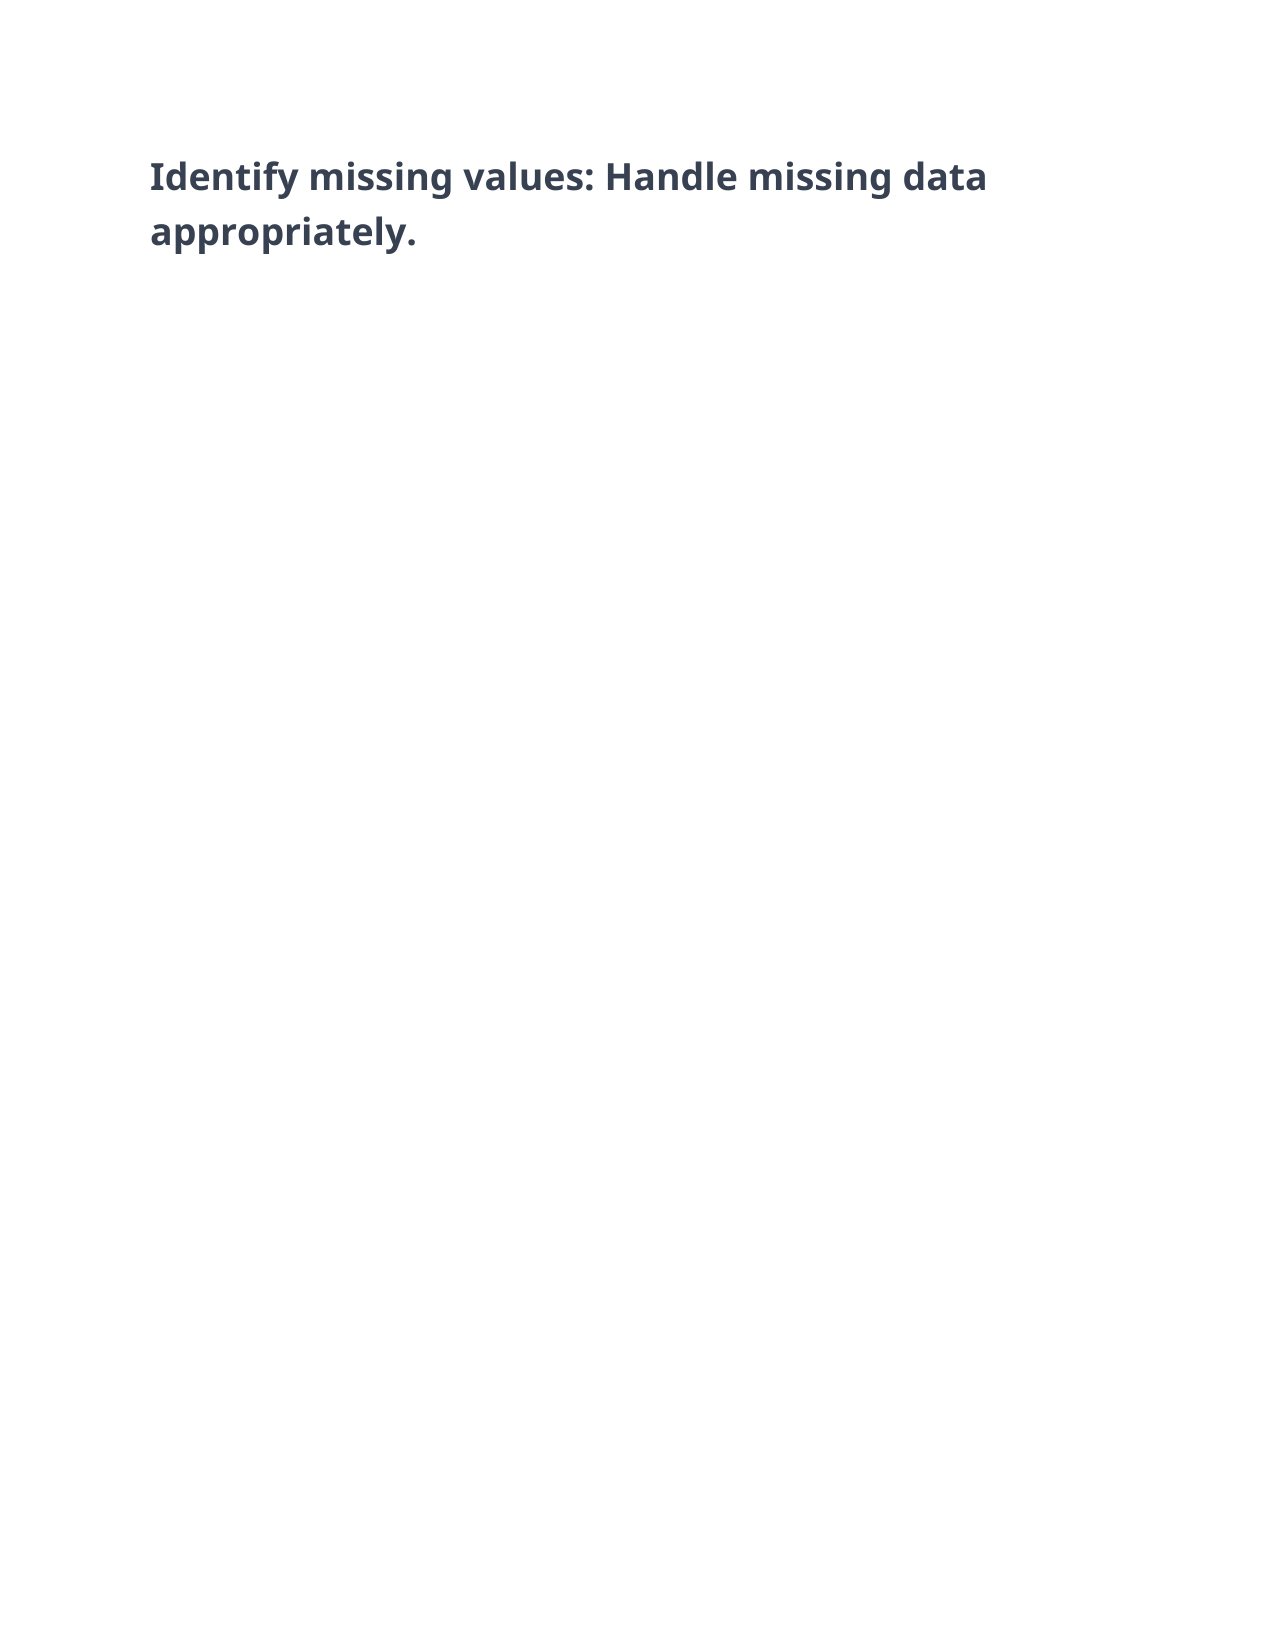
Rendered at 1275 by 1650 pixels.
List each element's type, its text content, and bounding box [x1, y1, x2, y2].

text Identify missing values: Handle missing data appropriately. [150, 150, 1125, 256]
